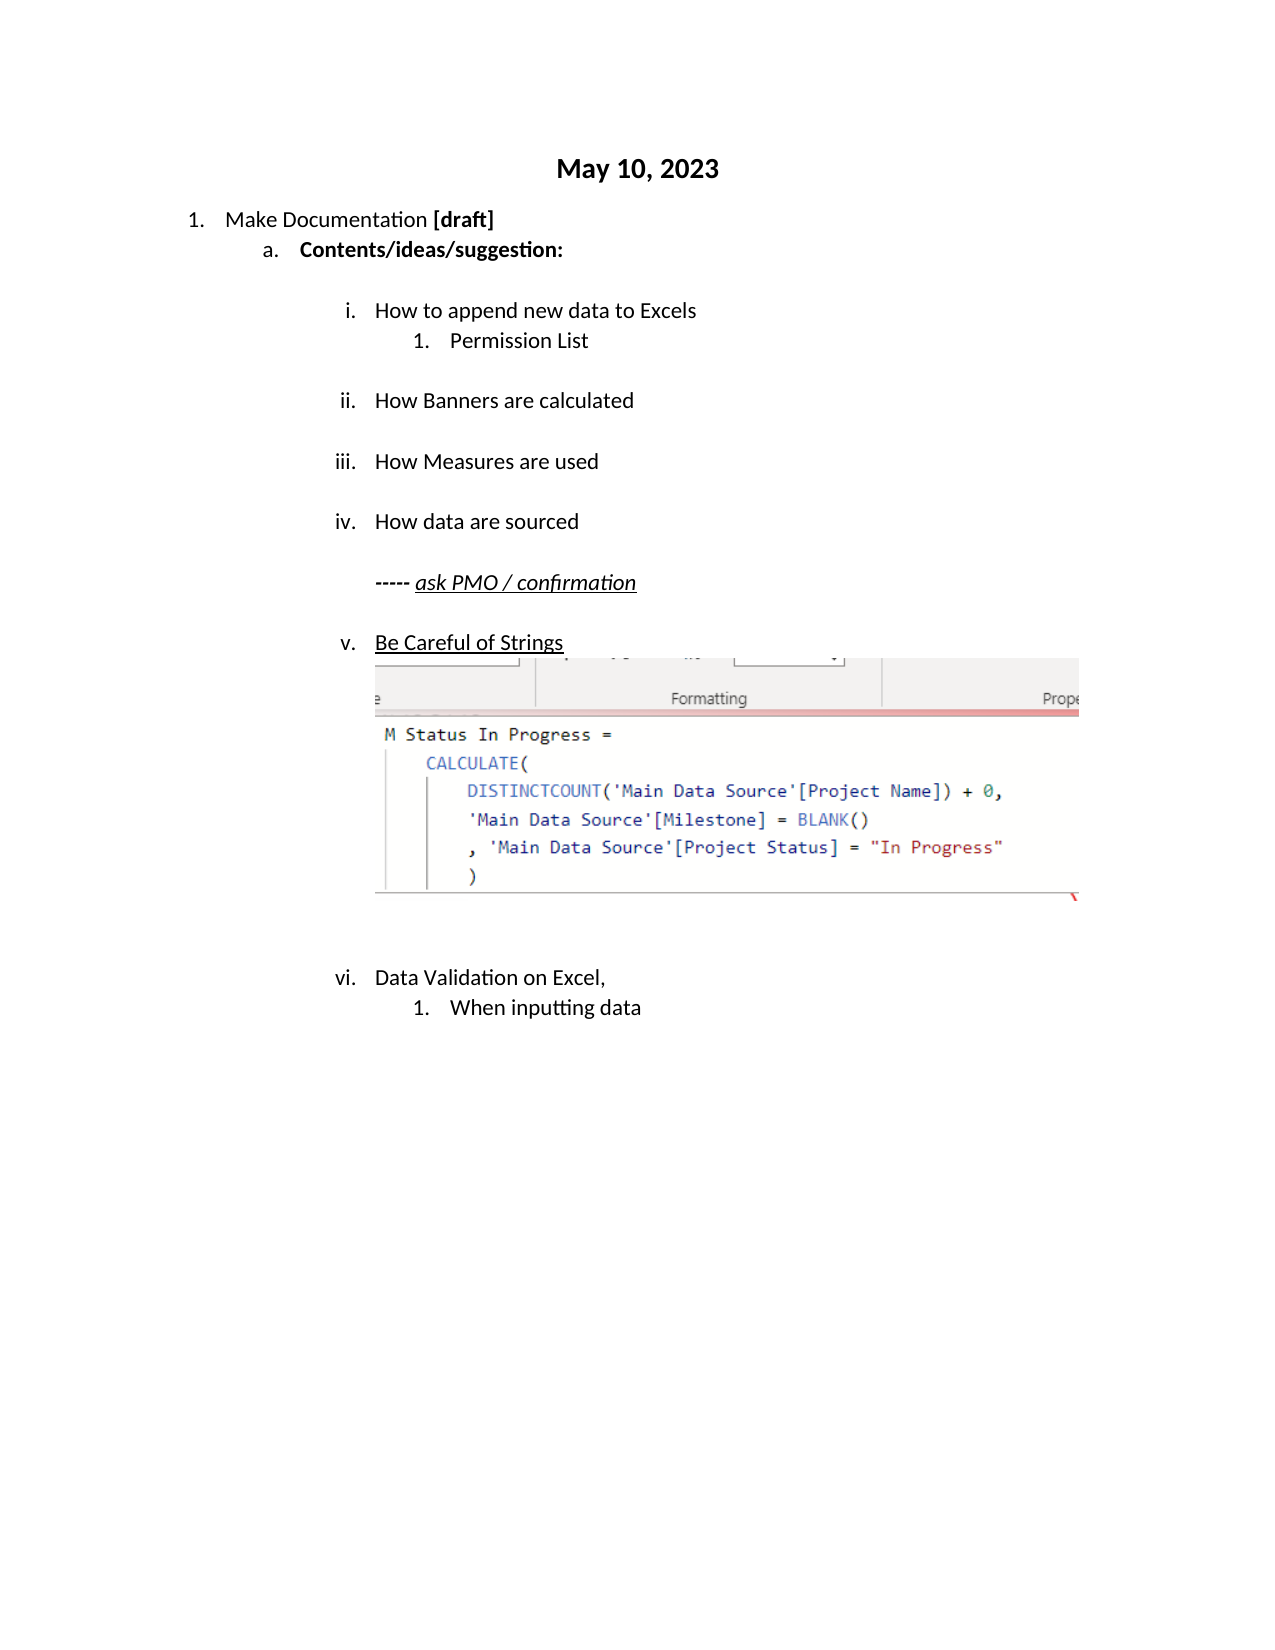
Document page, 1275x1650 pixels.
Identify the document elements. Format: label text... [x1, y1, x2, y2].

list Make Documentation [draft] [187, 205, 1125, 233]
list How data are sourced ----- ask PMO / confirmation [356, 507, 1125, 626]
list Data Validation on Excel, [356, 963, 1125, 991]
list How Banners are calculated [356, 386, 1125, 444]
list When inputting data [412, 993, 1125, 1022]
list How to append new data to Excels [356, 296, 1125, 324]
picture [375, 658, 1079, 901]
text May 10, 2023 [150, 150, 1125, 186]
list How Measures are used [356, 447, 1125, 505]
list Contents/ideas/suggestion: [262, 235, 1125, 293]
list Permission List [412, 326, 1125, 384]
